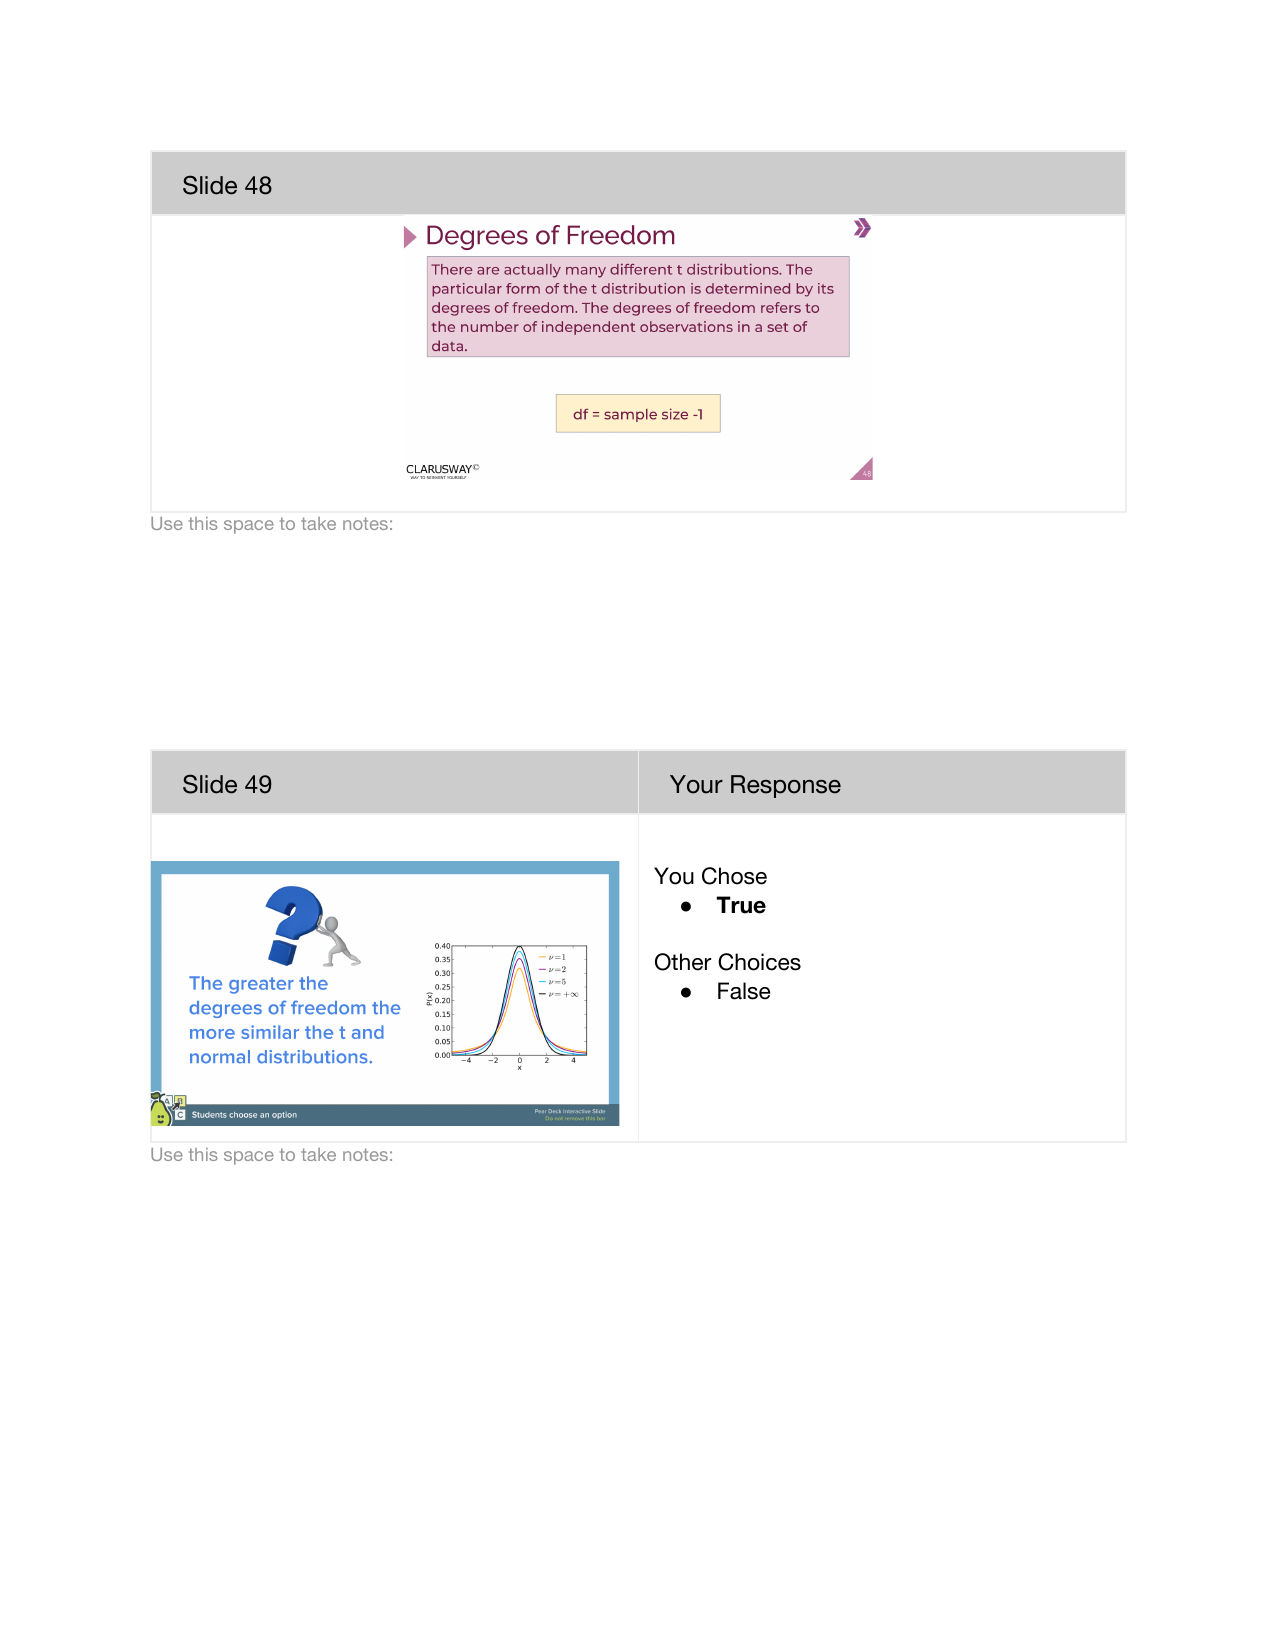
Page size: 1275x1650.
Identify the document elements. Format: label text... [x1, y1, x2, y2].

table_header Your Response [639, 751, 1125, 813]
text Use this space to take notes: [150, 513, 1125, 536]
table_cell [152, 815, 638, 1141]
text Use this space to take notes: [150, 1143, 1125, 1166]
table_cell [152, 216, 1125, 511]
table_header Slide 48 [152, 152, 1125, 214]
picture [150, 861, 620, 1126]
table_cell You Chose True Other Choices False [639, 815, 1125, 1141]
picture [403, 215, 873, 480]
table_header Slide 49 [152, 751, 638, 813]
